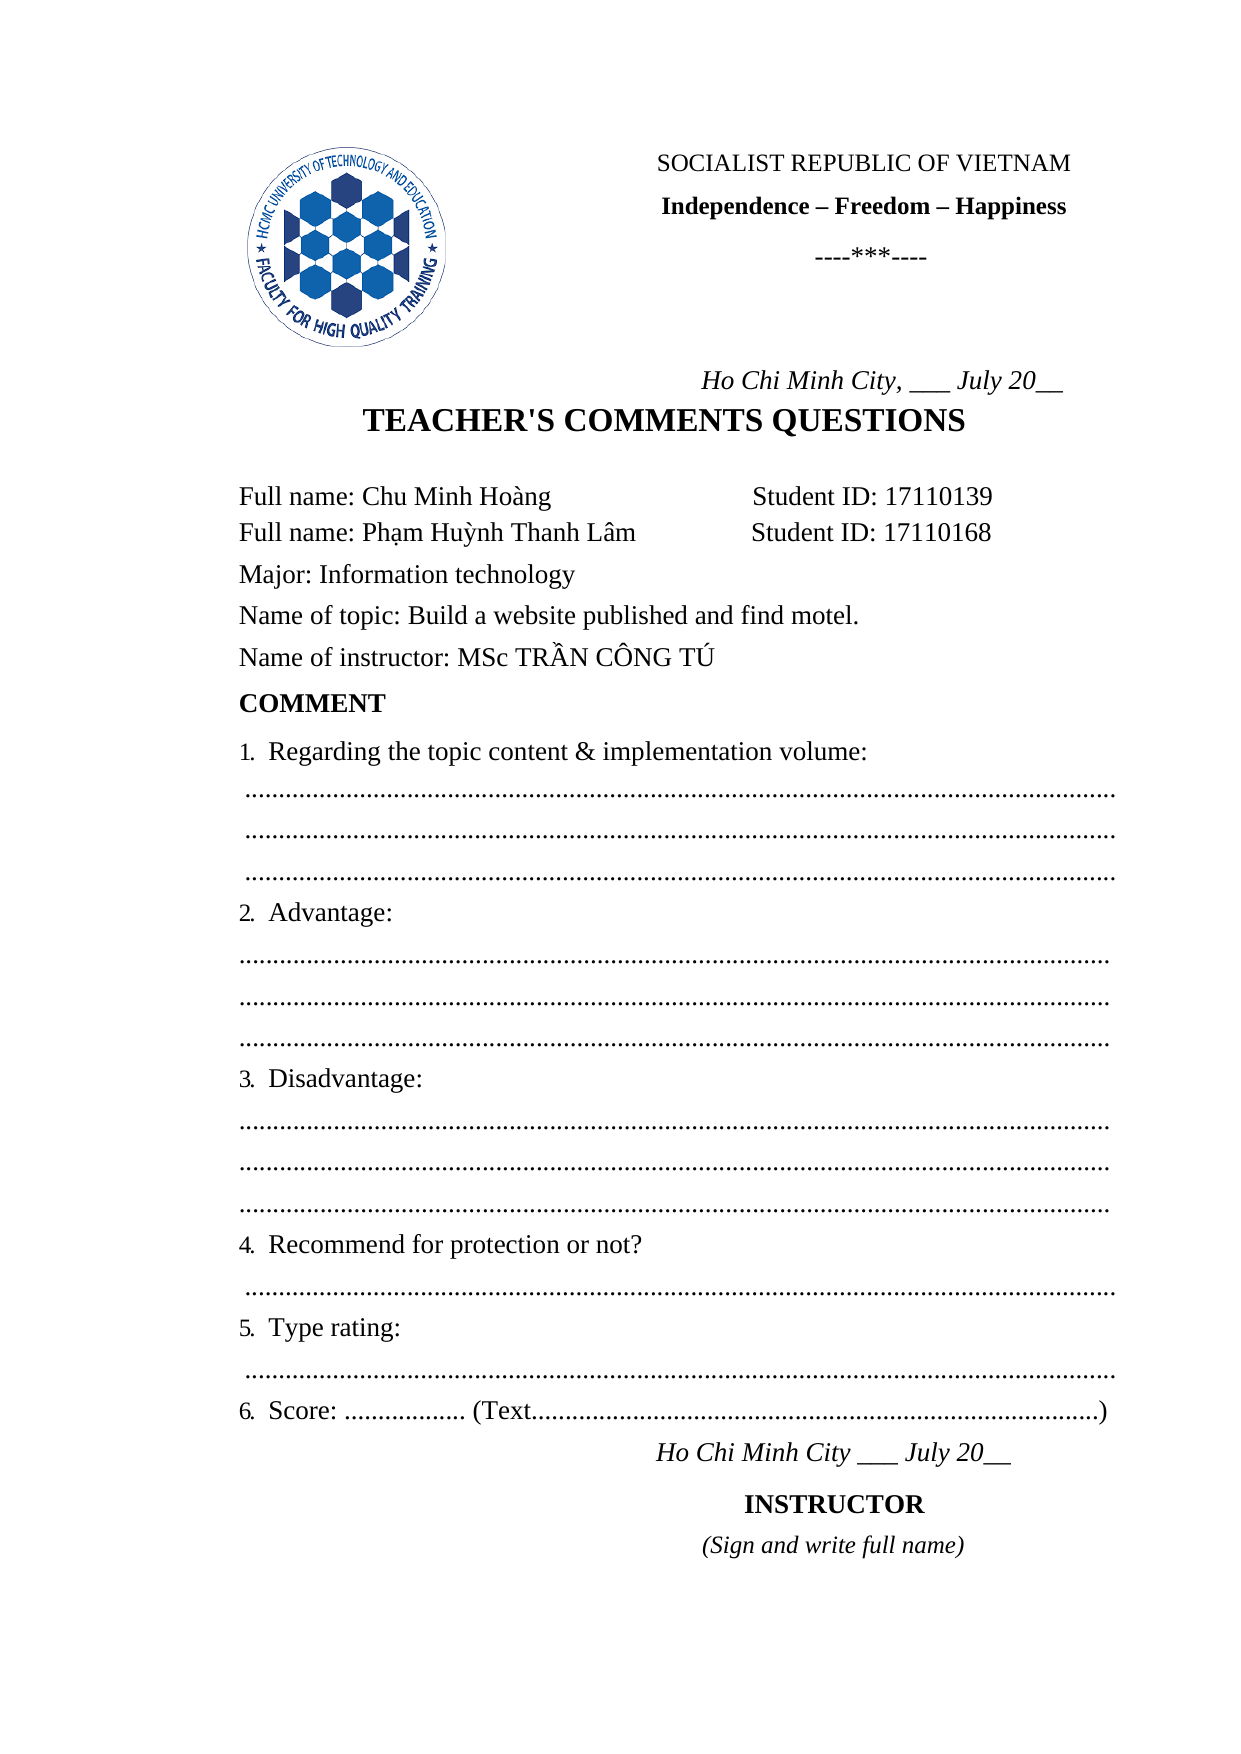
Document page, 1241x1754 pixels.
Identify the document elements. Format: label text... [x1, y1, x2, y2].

text ................................................................................................................................. [238, 1146, 1122, 1177]
text INSTRUCTOR [546, 1488, 1122, 1519]
text ................................................................................................................................. [238, 1104, 1122, 1135]
list Type rating: [238, 1311, 1122, 1343]
text ................................................................................................................................. [244, 855, 1122, 886]
text ................................................................................................................................. [238, 1021, 1122, 1052]
list Regarding the topic content & implementation volume: [238, 735, 1122, 766]
text Name of instructor: MSc TRẦN CÔNG TÚ [238, 641, 1122, 672]
text ................................................................................................................................. [238, 1187, 1122, 1218]
table_cell [226, 148, 610, 399]
text TEACHER'S COMMENTS QUESTIONS [207, 400, 1122, 438]
text ................................................................................................................................. [244, 813, 1122, 845]
text ................................................................................................................................. [238, 938, 1122, 969]
text Major: Information technology [238, 558, 1122, 589]
picture [247, 147, 446, 347]
text ................................................................................................................................. [238, 979, 1122, 1011]
list Score: .................. (Text....................................................................................) [238, 1394, 1122, 1426]
list Advantage: [238, 897, 1122, 928]
text Full name: Phạm Huỳnh Thanh Lâm Student ID: 17110168 [238, 516, 1122, 547]
text COMMENT [207, 687, 1122, 718]
text (Sign and write full name) [546, 1530, 1122, 1558]
list Recommend for protection or not? [238, 1228, 1122, 1259]
text Ho Chi Minh City ___ July 20__ [547, 1436, 1122, 1467]
list Disadvantage: [238, 1062, 1122, 1094]
text ................................................................................................................................. [244, 772, 1122, 803]
text Full name: Chu Minh Hoàng Student ID: 17110139 [238, 481, 1122, 512]
text ................................................................................................................................. [238, 1353, 1122, 1384]
table_cell SOCIALIST REPUBLIC OF VIETNAM Independence – Freedom – Happiness ----***---- Ho Chi Minh City, ___ July 20__ [610, 148, 1153, 399]
text Name of topic: Build a website published and find motel. [238, 599, 1122, 630]
text ................................................................................................................................. [244, 1270, 1122, 1301]
